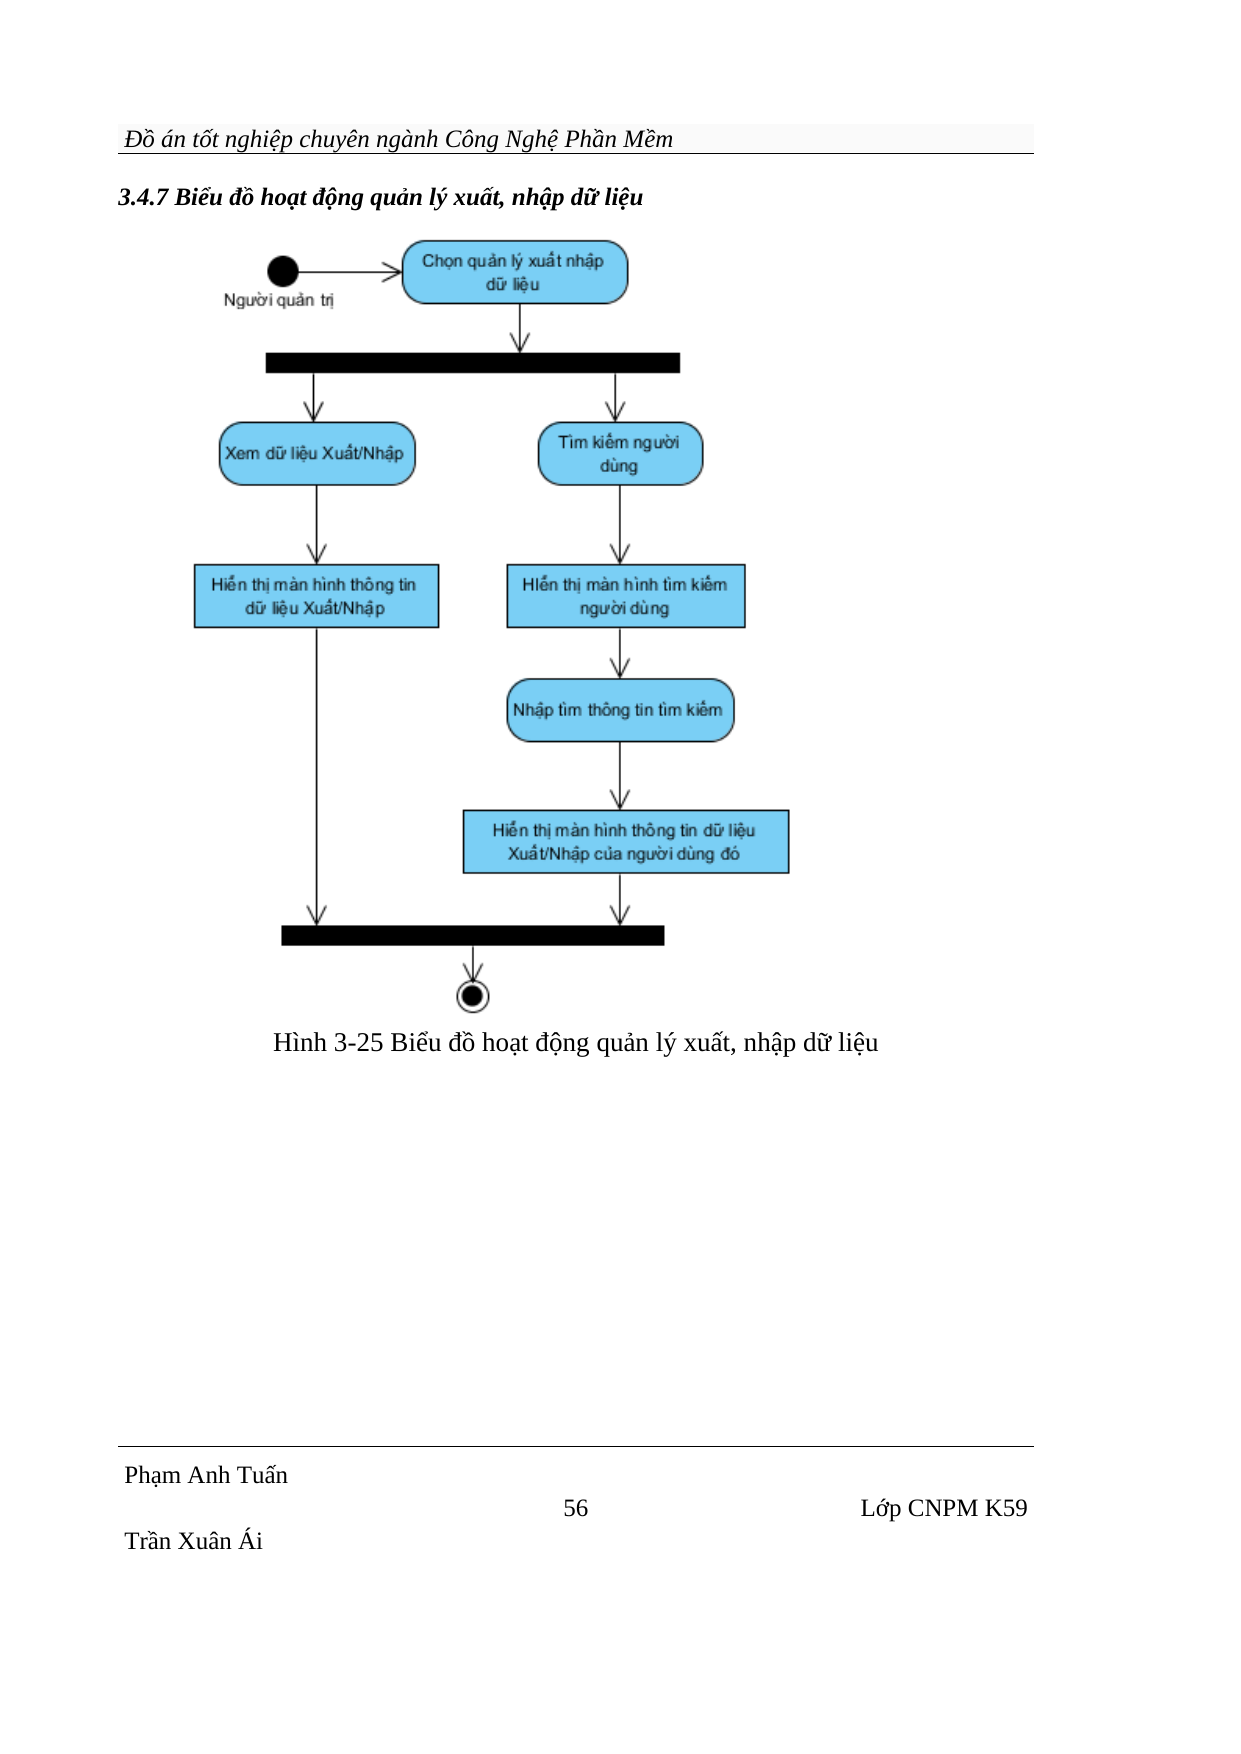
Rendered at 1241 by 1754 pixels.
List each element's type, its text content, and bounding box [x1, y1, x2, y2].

picture [177, 232, 807, 1018]
subtitle Biểu đồ hoạt động quản lý xuất, nhập dữ liệu [118, 182, 1033, 211]
text Hình - Biểu đồ hoạt động quản lý xuất, nhập dữ liệu [118, 1027, 1033, 1058]
